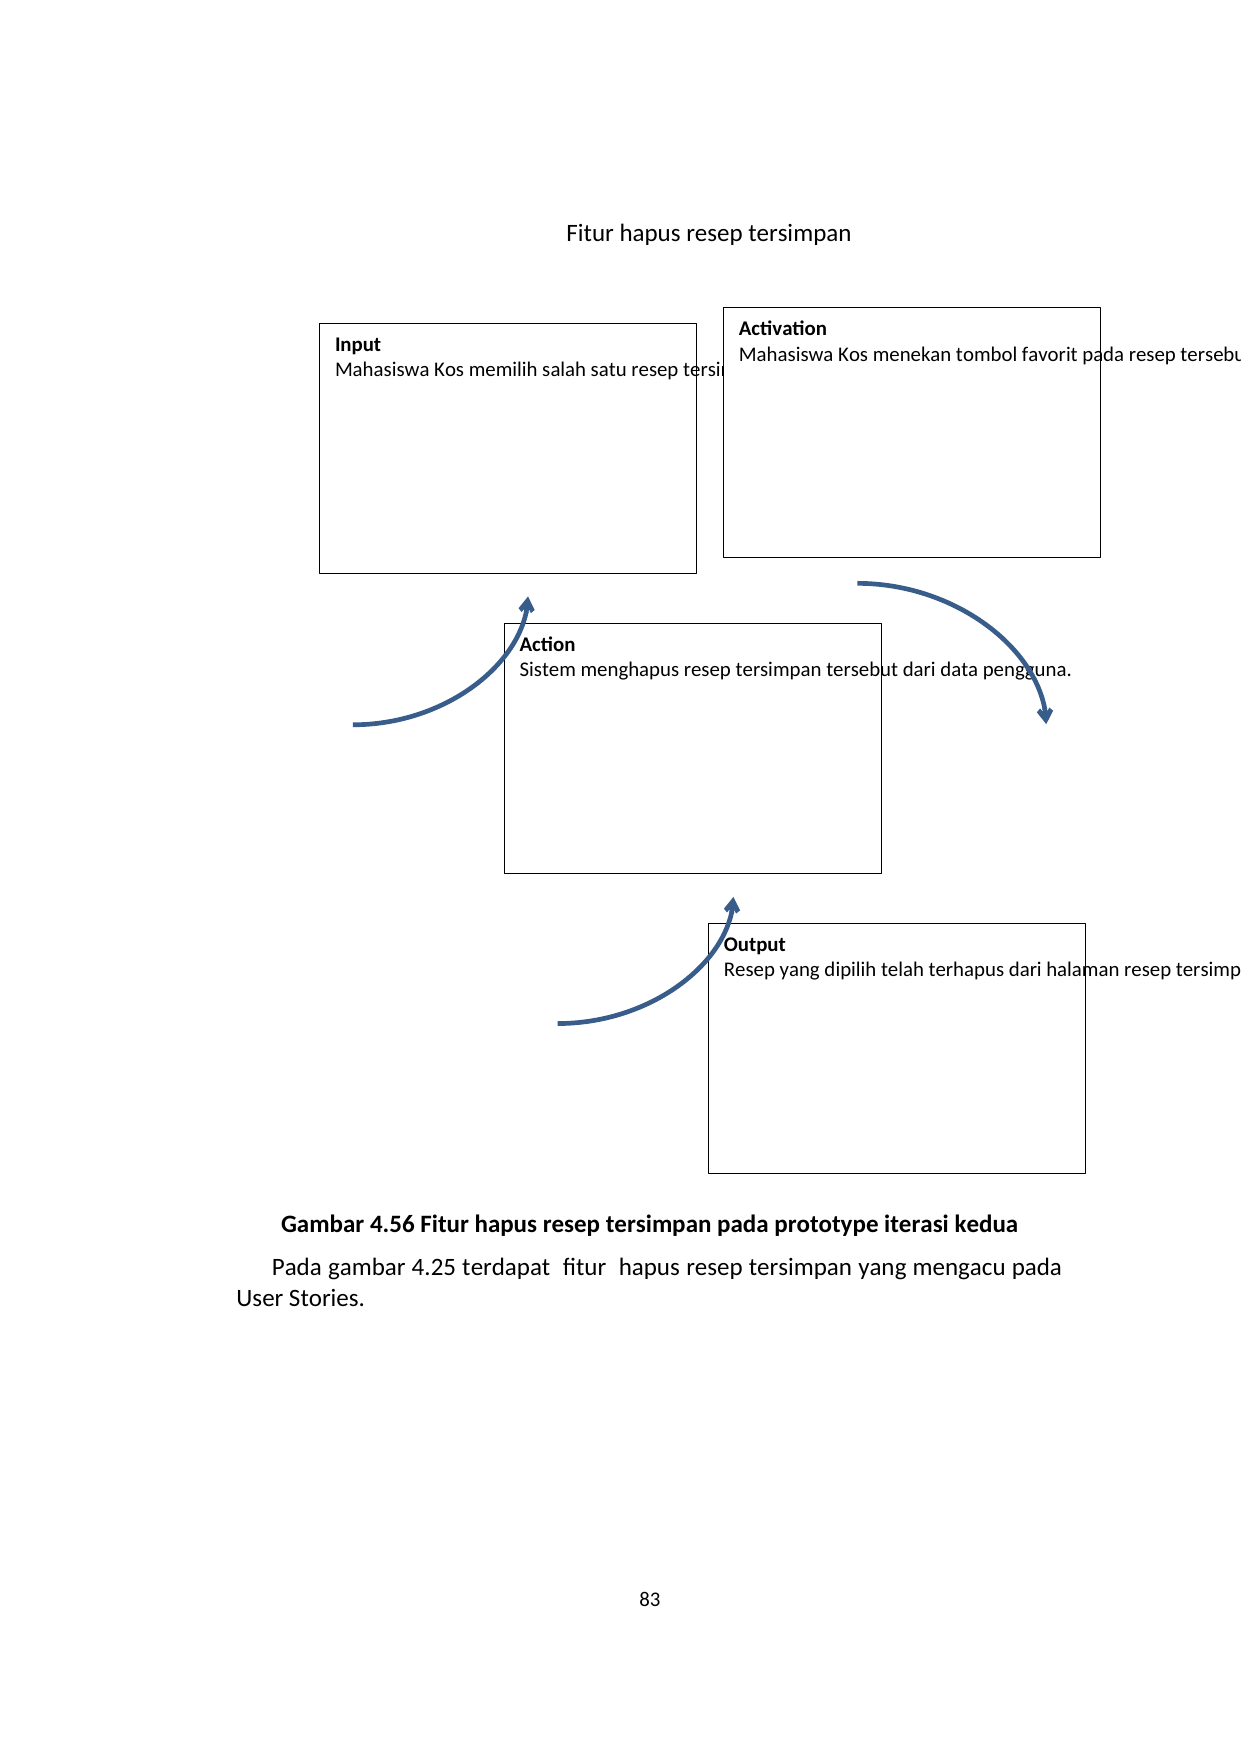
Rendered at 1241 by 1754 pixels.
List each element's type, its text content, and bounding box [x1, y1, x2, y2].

text Pada gambar 4.25 terdapat fitur hapus resep tersimpan yang mengacu pada User Stories. [236, 1252, 1063, 1313]
